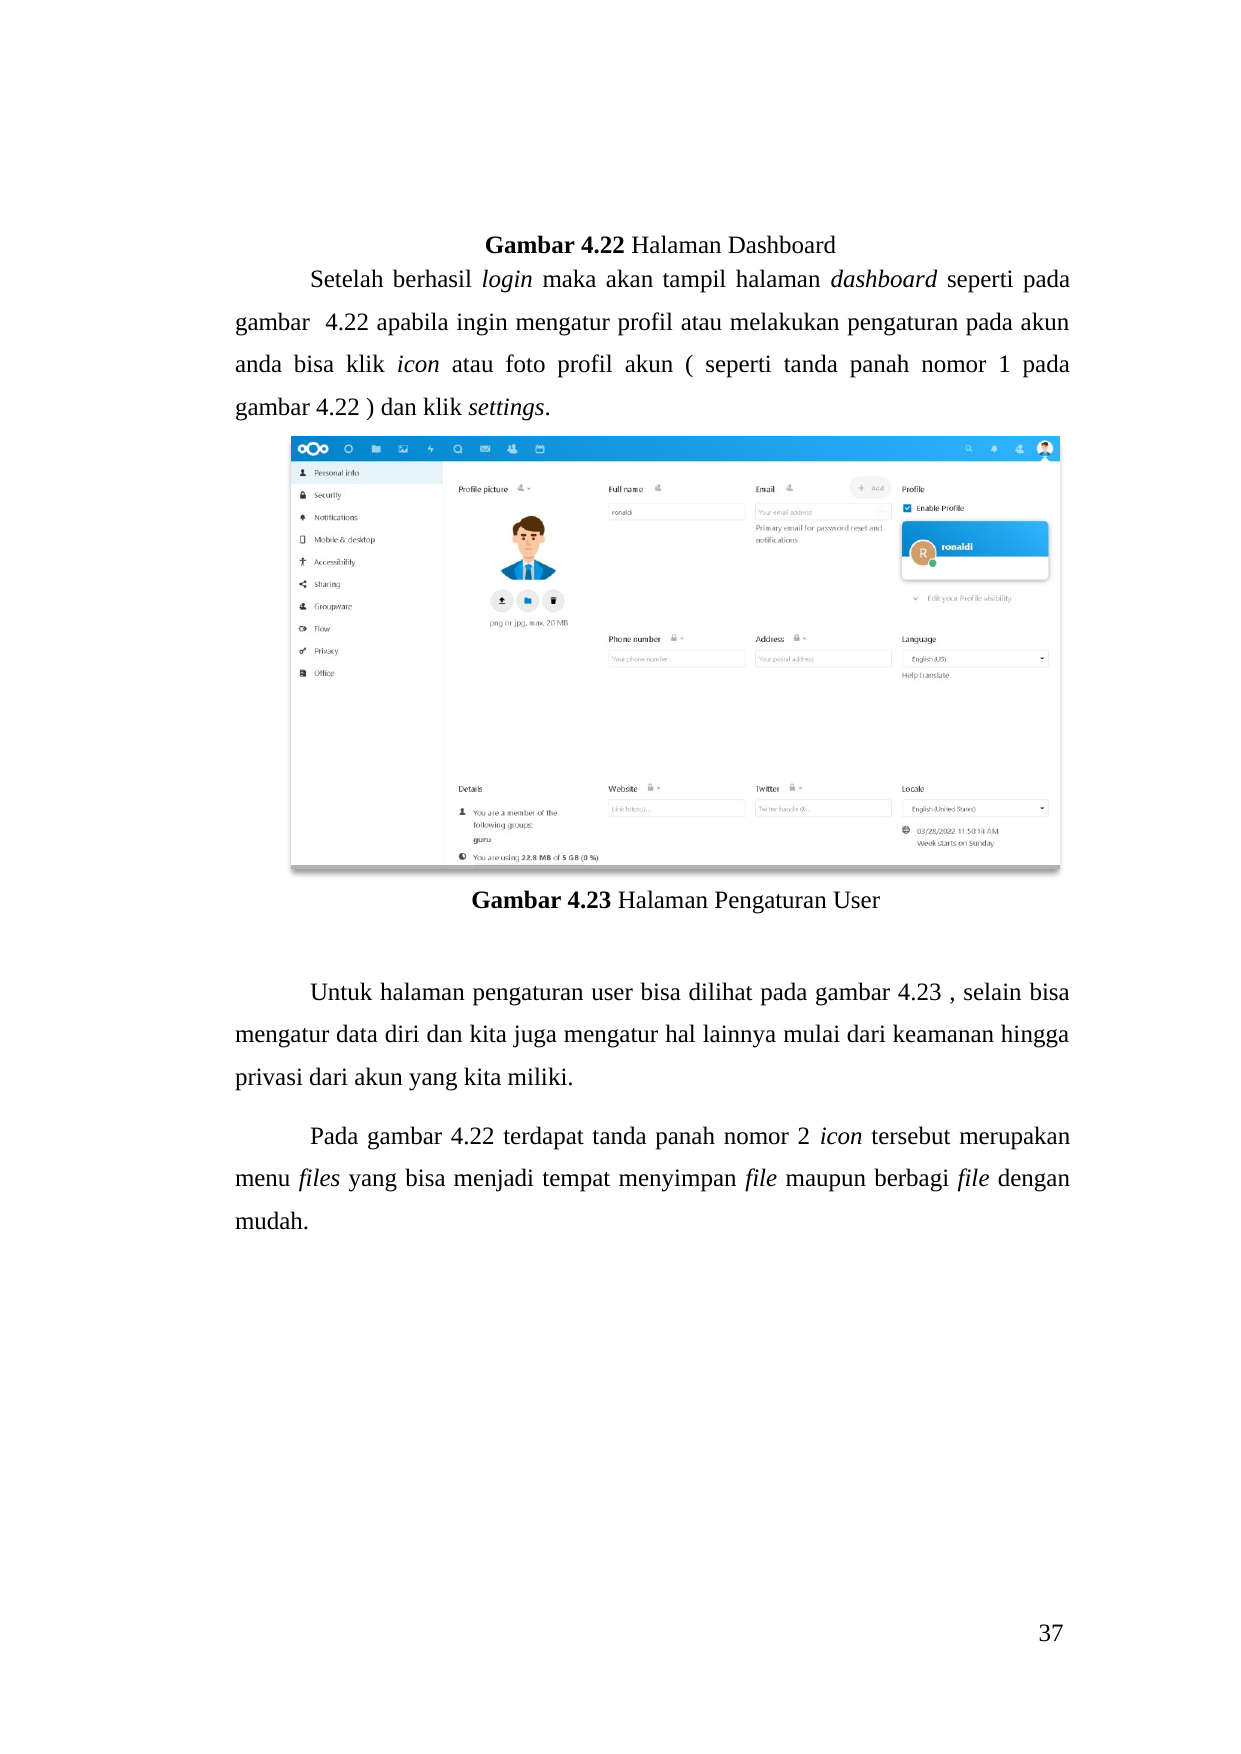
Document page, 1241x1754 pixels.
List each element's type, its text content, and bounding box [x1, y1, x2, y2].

text Untuk halaman pengaturan user bisa dilihat pada gambar 4.23 , selain bisa mengatur data diri dan kita juga mengatur hal lainnya mulai dari keamanan hingga privasi dari akun yang kita miliki. [235, 977, 1070, 1091]
subtitle Gambar 4.22 Halaman Dashboard [236, 230, 1070, 259]
text Pada gambar 4.22 terdapat tanda panah nomor 2 icon tersebut merupakan menu files yang bisa menjadi tempat menyimpan file maupun berbagi file dengan mudah. [235, 1121, 1070, 1235]
text Setelah berhasil login maka akan tampil halaman dashboard seperti pada gambar 4.22 apabila ingin mengatur profil atau melakukan pengaturan pada akun anda bisa klik icon atau foto profil akun ( seperti tanda panah nomor 1 pada gambar 4.22 ) dan klik settings. [235, 264, 1070, 421]
picture [283, 434, 1068, 883]
subtitle Gambar 4.23 Halaman Pengaturan User [370, 885, 981, 914]
